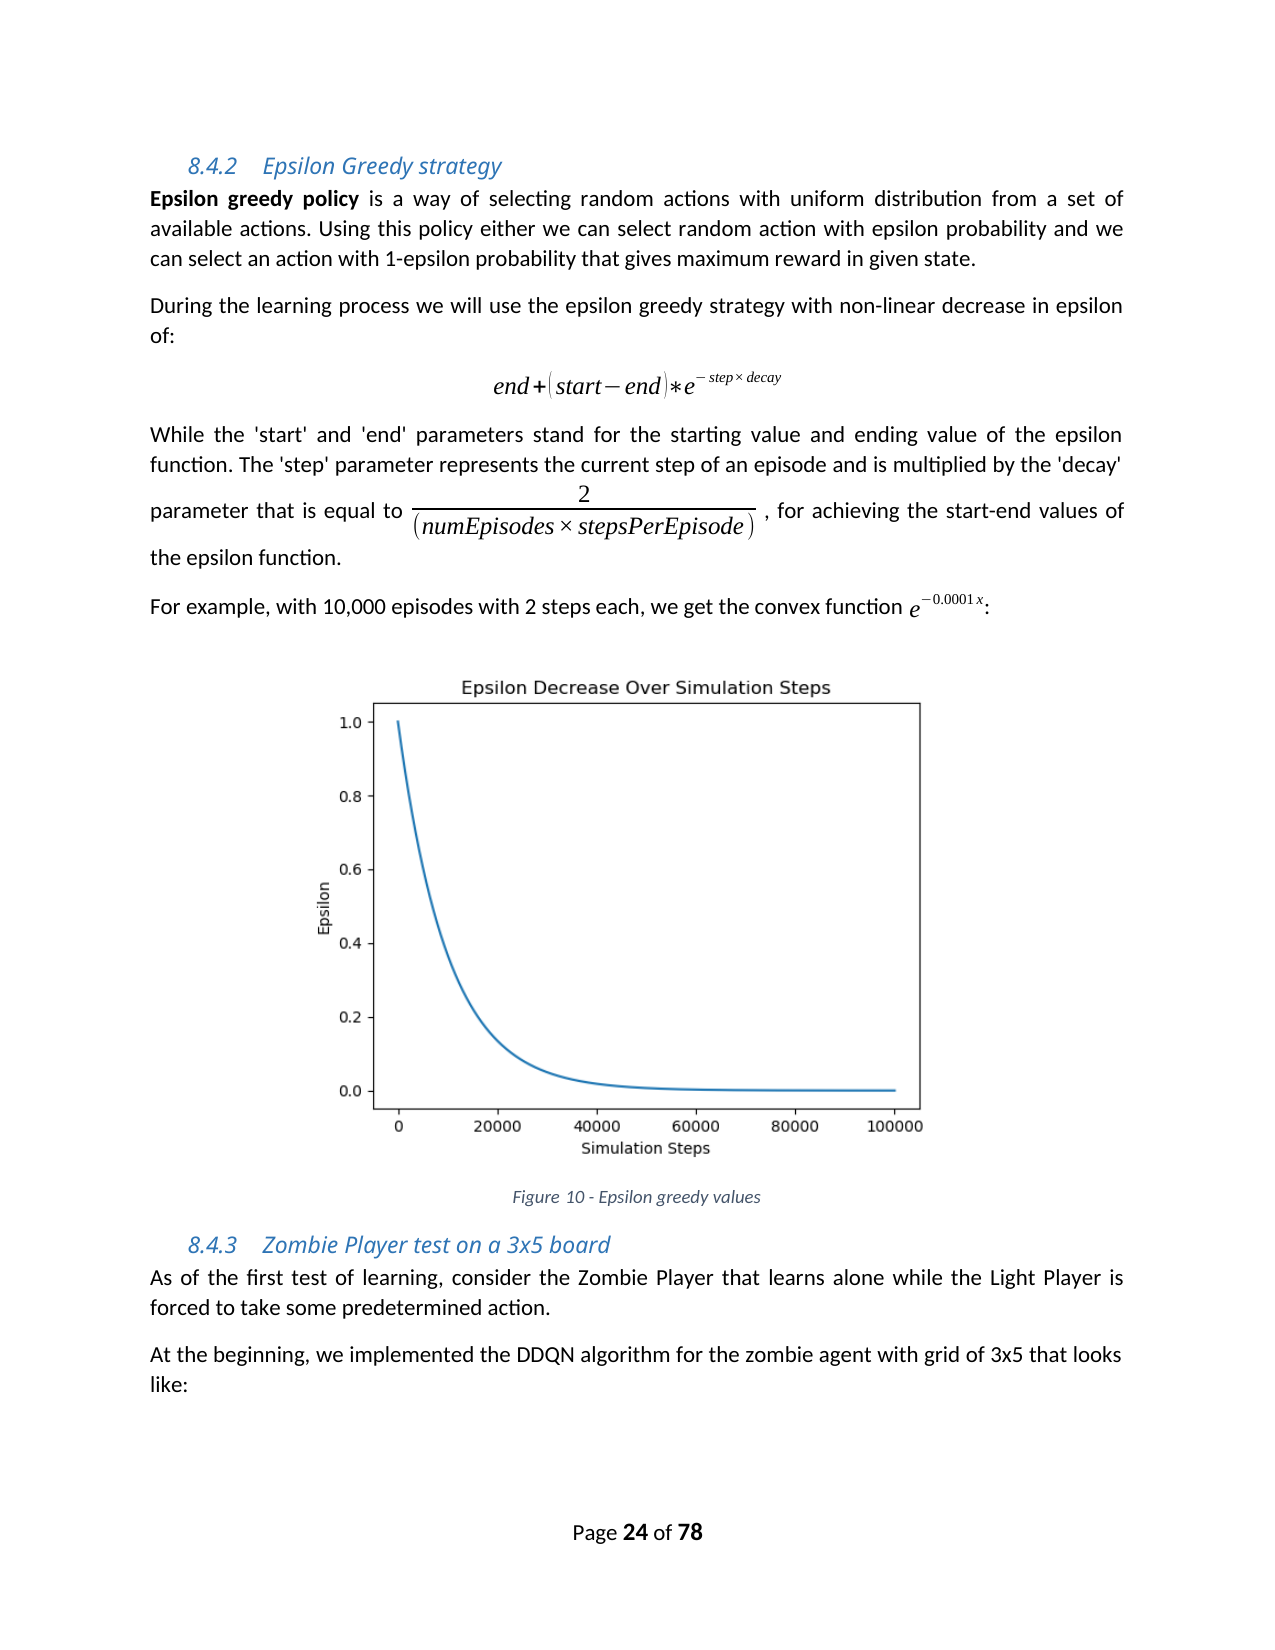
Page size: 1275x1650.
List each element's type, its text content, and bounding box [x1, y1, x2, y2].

text Epsilon greedy policy is a way of selecting random actions with uniform distribution from a set of available actions. Using this policy either we can select random action with epsilon probability and we can select an action with 1-epsilon probability that gives maximum reward in given state. [150, 184, 1125, 272]
text At the beginning, we implemented the DDQN algorithm for the zombie agent with grid of 3x5 that looks like: [150, 1340, 1125, 1398]
subtitle Zombie Player test on a 3x5 board [187, 1229, 1125, 1260]
text For example, with 10,000 episodes with 2 steps each, we get the convex function : [150, 590, 1125, 622]
text Figure 10 - Epsilon greedy values [150, 1185, 1125, 1208]
text While the 'start' and 'end' parameters stand for the starting value and ending value of the epsilon function. The 'step' parameter represents the current step of an episode and is multiplied by the 'decay' parameter that is equal to , for achieving the start-end values of the epsilon function. [150, 420, 1125, 572]
text During the learning process we will use the epsilon greedy strategy with non-linear decrease in epsilon of: [150, 291, 1125, 349]
subtitle Epsilon Greedy strategy [187, 150, 1125, 181]
picture [286, 640, 990, 1167]
text As of the first test of learning, consider the Zombie Player that learns alone while the Light Player is forced to take some predetermined action. [150, 1263, 1125, 1321]
